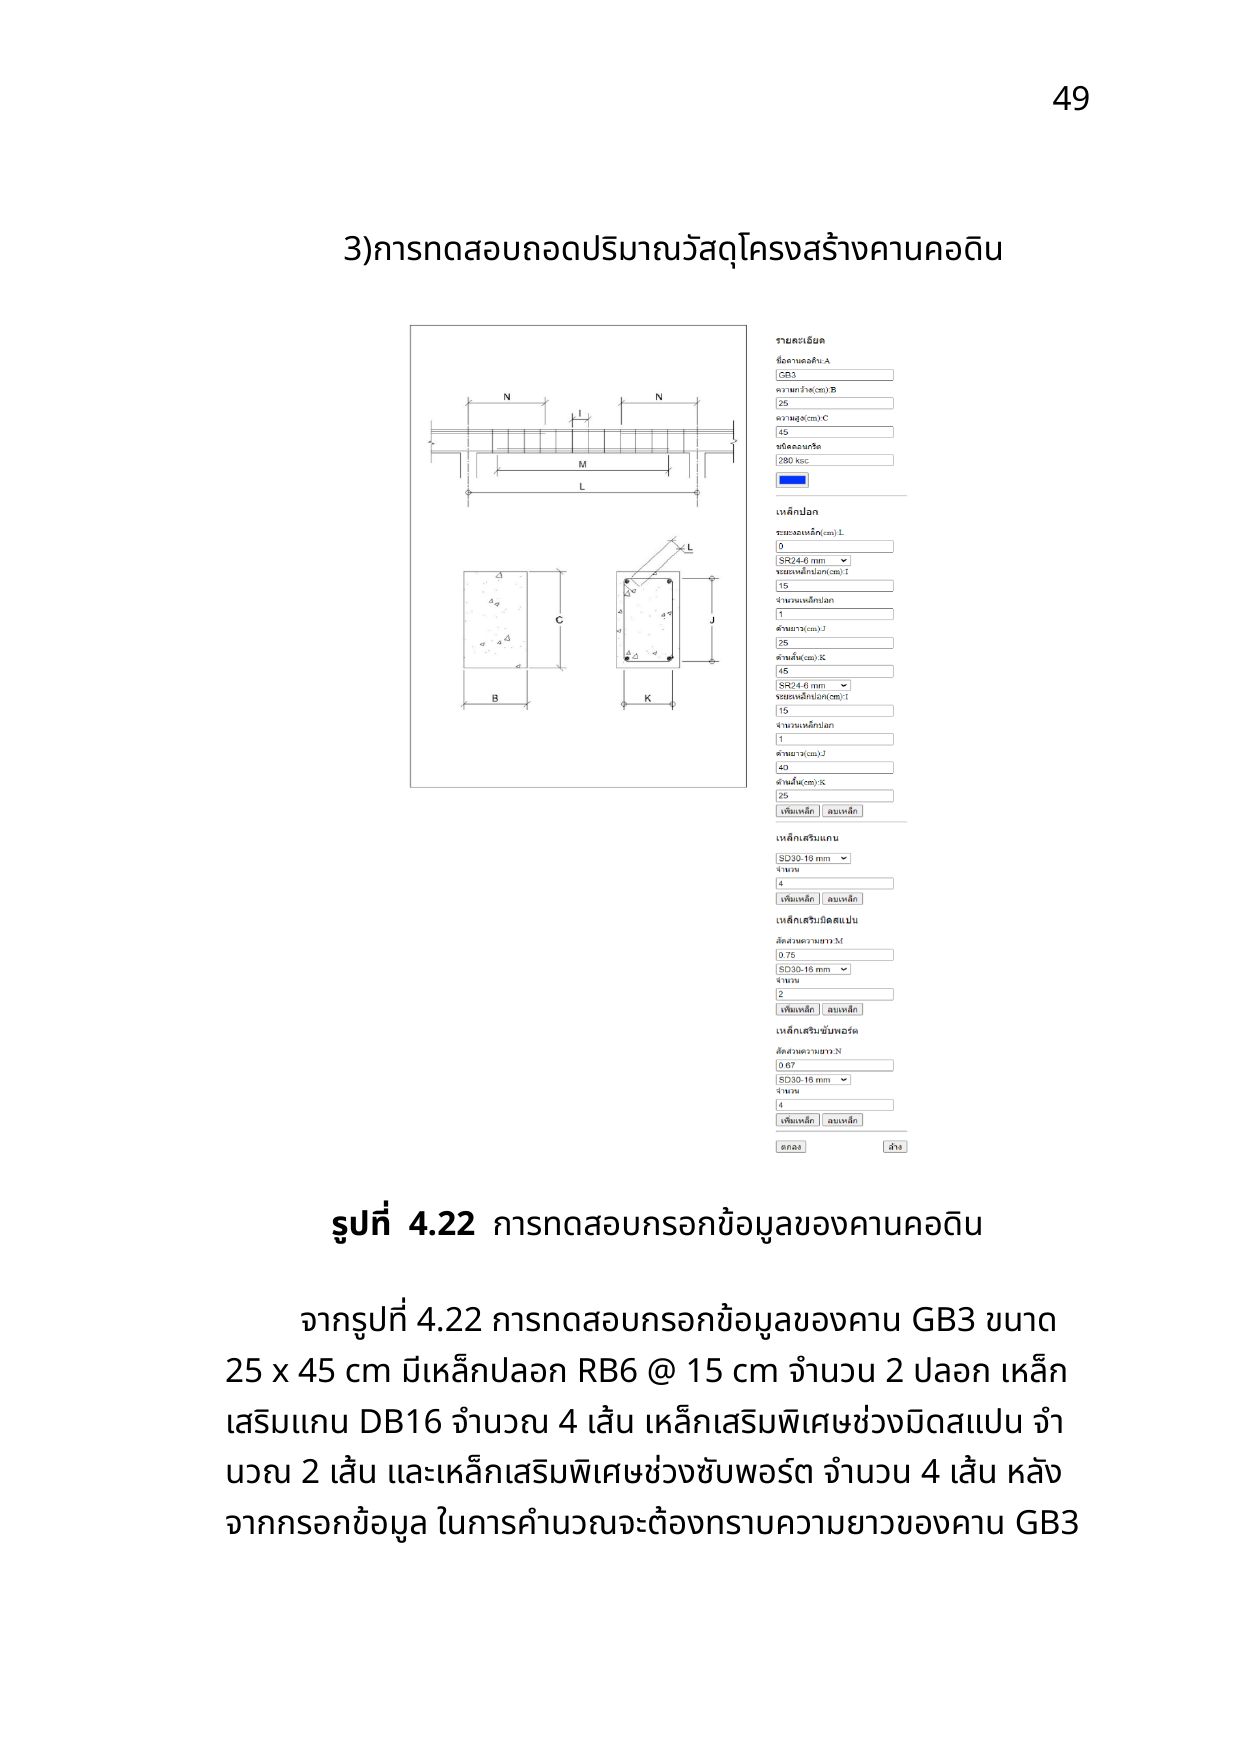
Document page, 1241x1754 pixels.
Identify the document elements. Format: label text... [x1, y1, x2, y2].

text 3) การทดสอบถอดปริมาณวัสดุโครงสร้างคานคอดิน [225, 225, 1090, 276]
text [225, 1296, 1090, 1549]
picture [400, 321, 915, 1155]
text รูปที่ 4.22 การทดสอบกรอกข้อมูลของคานคอดิน [225, 1200, 1090, 1251]
